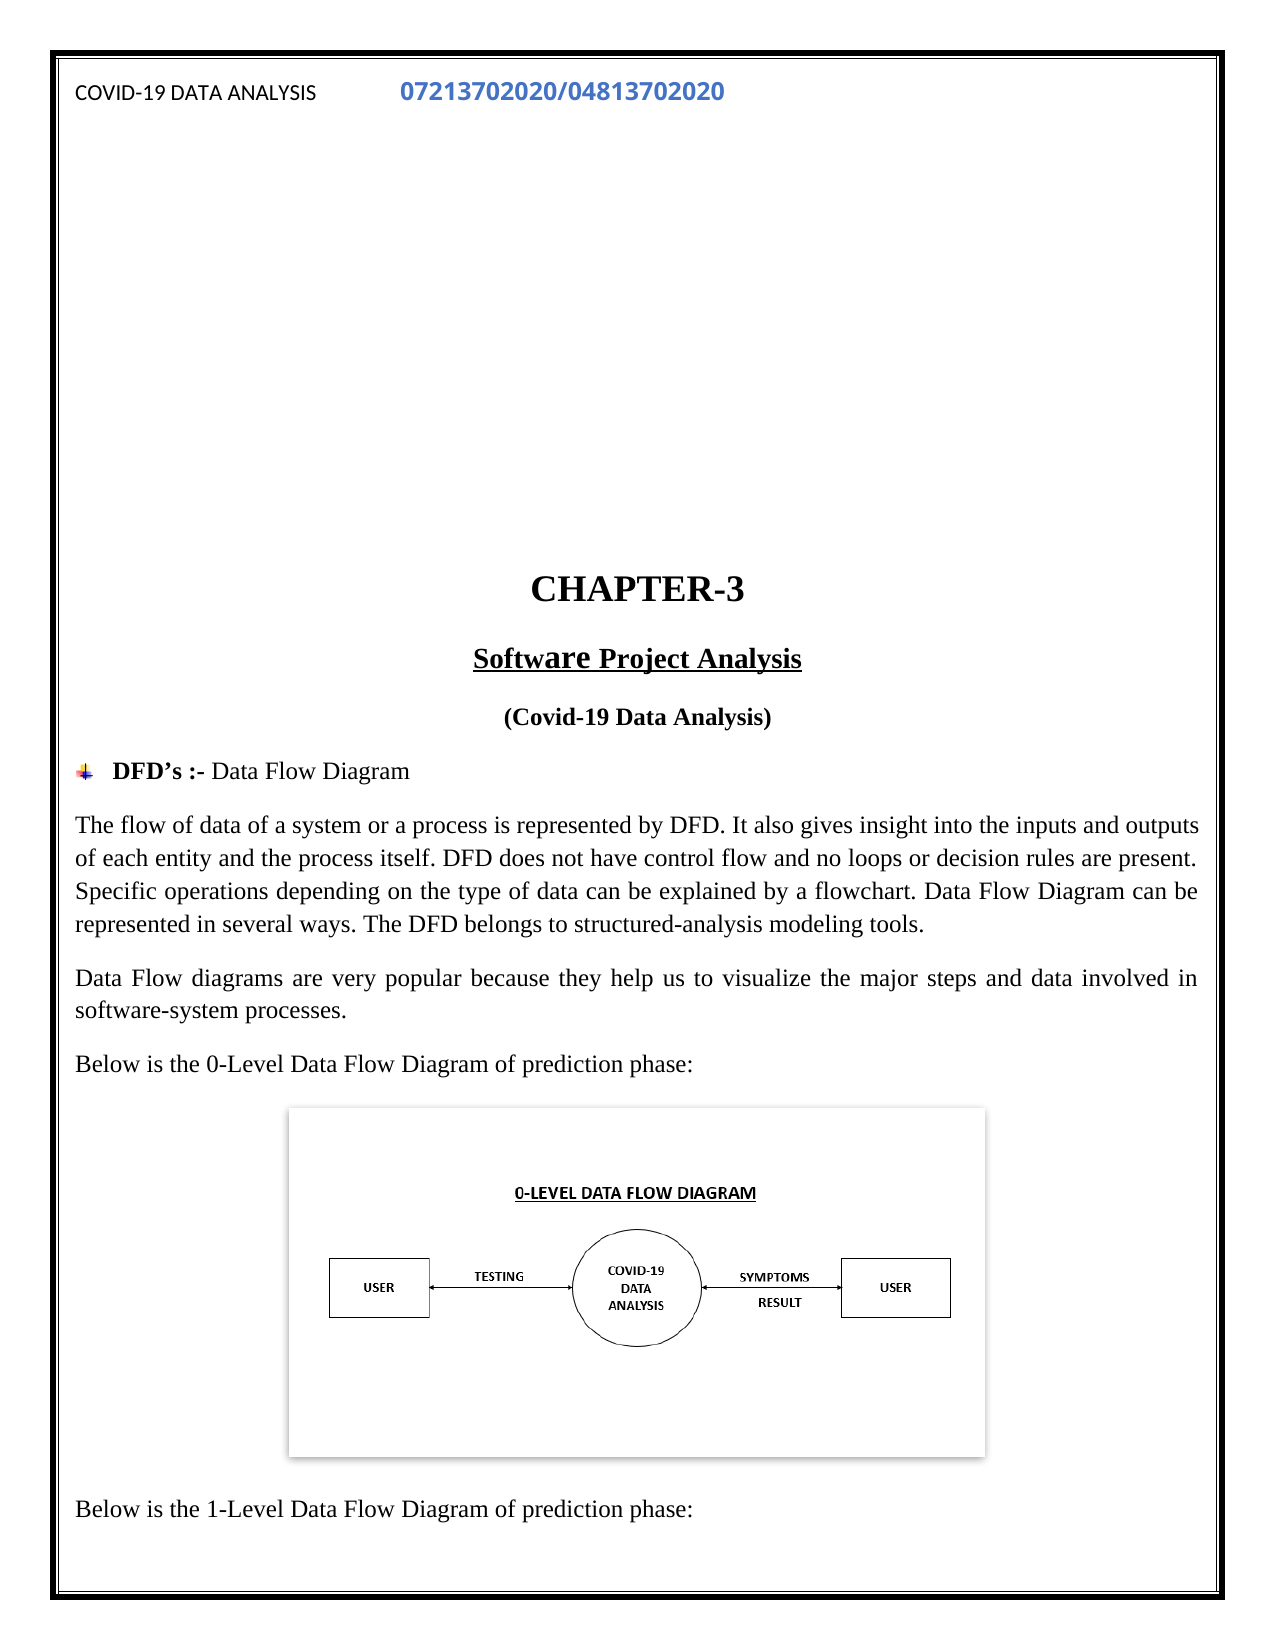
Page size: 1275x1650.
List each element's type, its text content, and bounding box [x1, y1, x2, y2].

text (Covid-19 Data Analysis) [75, 702, 1200, 731]
text Software Project Analysis [75, 637, 1200, 675]
list DFD’s :- Data Flow Diagram [75, 756, 1200, 784]
text Data Flow diagrams are very popular because they help us to visualize the major steps and data involved in software-system processes. [75, 963, 1200, 1024]
text Below is the 1-Level Data Flow Diagram of prediction phase: [75, 1494, 1200, 1523]
text CHAPTER-3 [75, 567, 1200, 610]
picture [76, 762, 93, 780]
text Below is the 0-Level Data Flow Diagram of prediction phase: [75, 1049, 1200, 1078]
text The flow of data of a system or a process is represented by DFD. It also gives insight into the inputs and outputs of each entity and the process itself. DFD does not have control flow and no loops or decision rules are present. Specific operations depending on the type of data can be explained by a flowchart. Data Flow Diagram can be represented in several ways. The DFD belongs to structured-analysis modeling tools. [75, 810, 1200, 937]
picture [303, 1122, 970, 1442]
